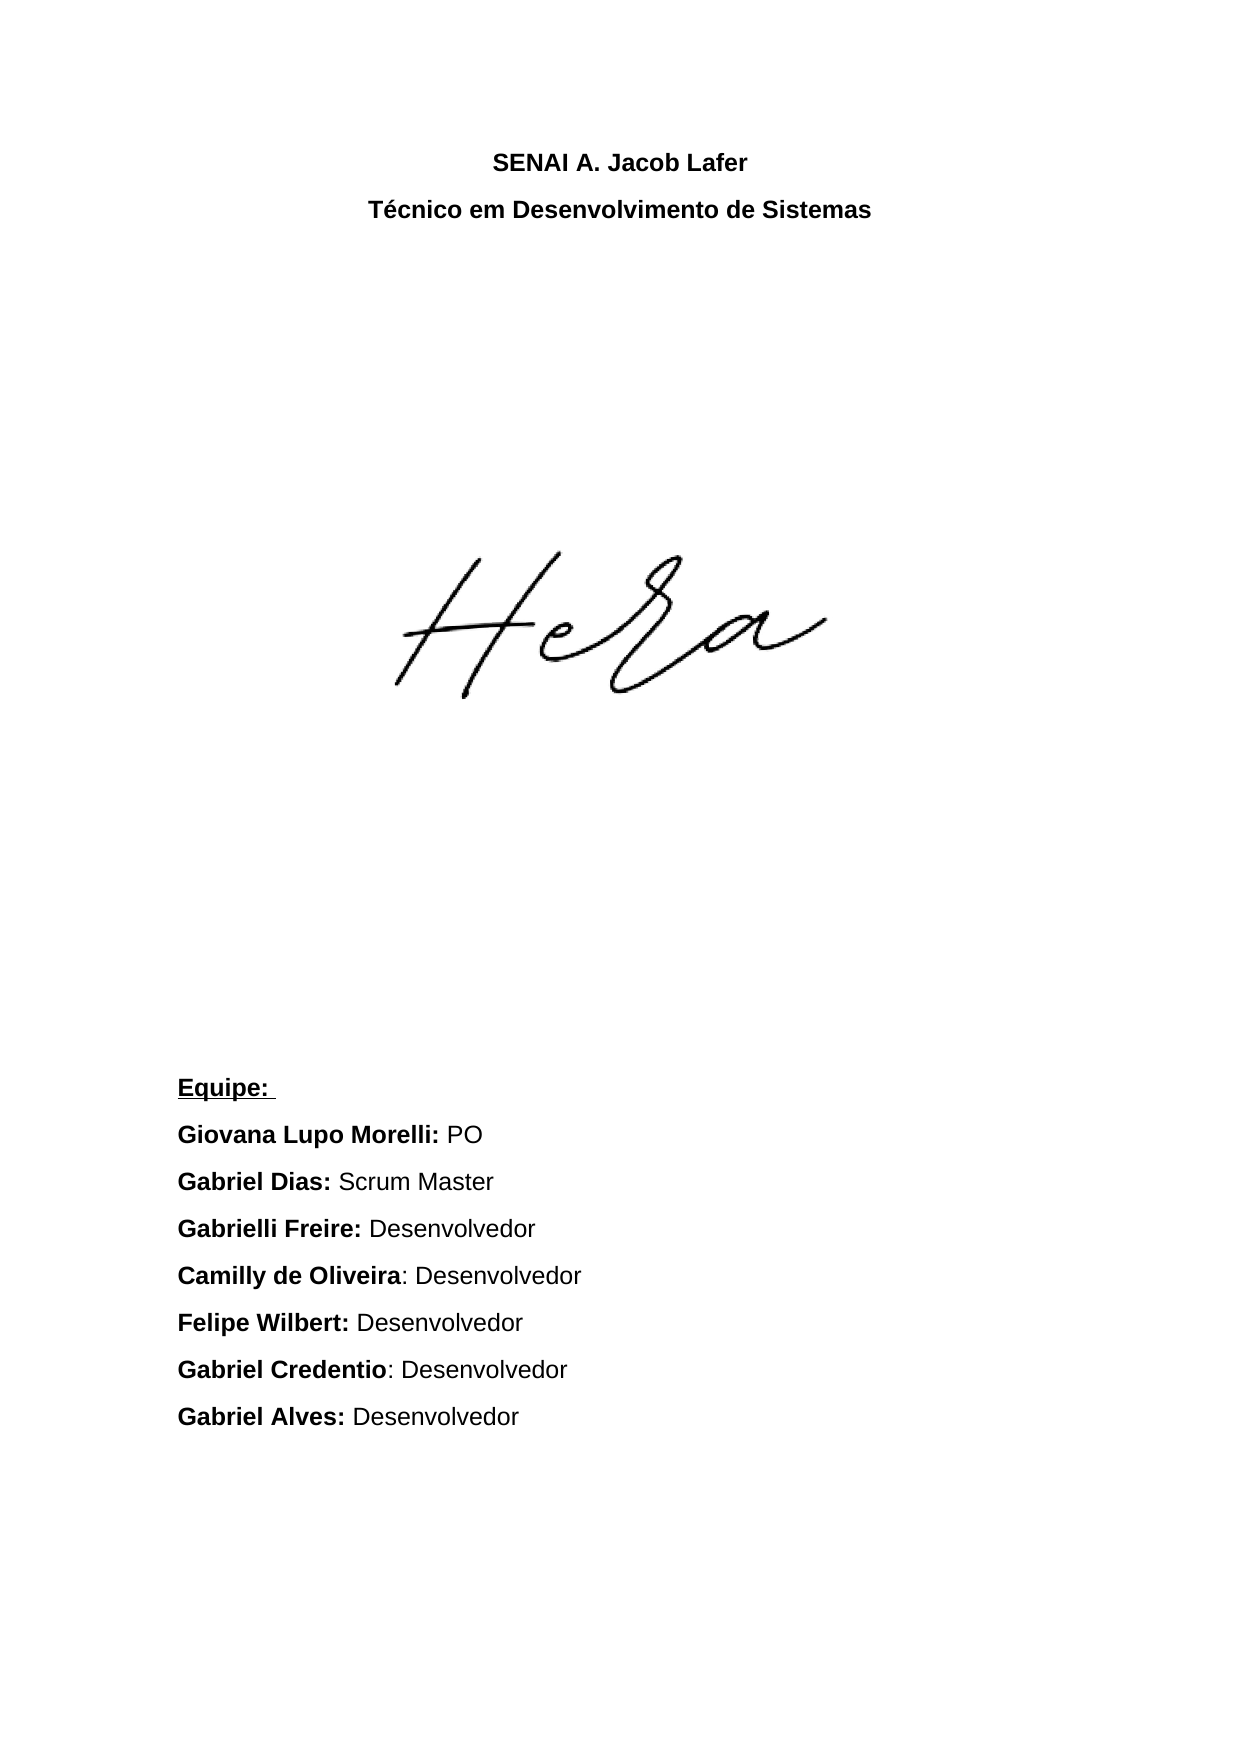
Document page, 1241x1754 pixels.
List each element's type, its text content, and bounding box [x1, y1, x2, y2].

text Equipe: [177, 1073, 1063, 1101]
text Gabrielli Freire: Desenvolvedor [177, 1214, 1063, 1243]
picture [177, 481, 1063, 913]
text SENAI A. Jacob Lafer [177, 148, 1063, 176]
text Gabriel Dias: Scrum Master [177, 1167, 1063, 1196]
text Gabriel Credentio: Desenvolvedor [177, 1355, 1063, 1384]
text Giovana Lupo Morelli: PO [177, 1120, 1063, 1148]
text Felipe Wilbert: Desenvolvedor [177, 1308, 1063, 1337]
text Técnico em Desenvolvimento de Sistemas [177, 195, 1063, 223]
text Camilly de Oliveira: Desenvolvedor [177, 1261, 1063, 1290]
text Gabriel Alves: Desenvolvedor [177, 1402, 1063, 1431]
